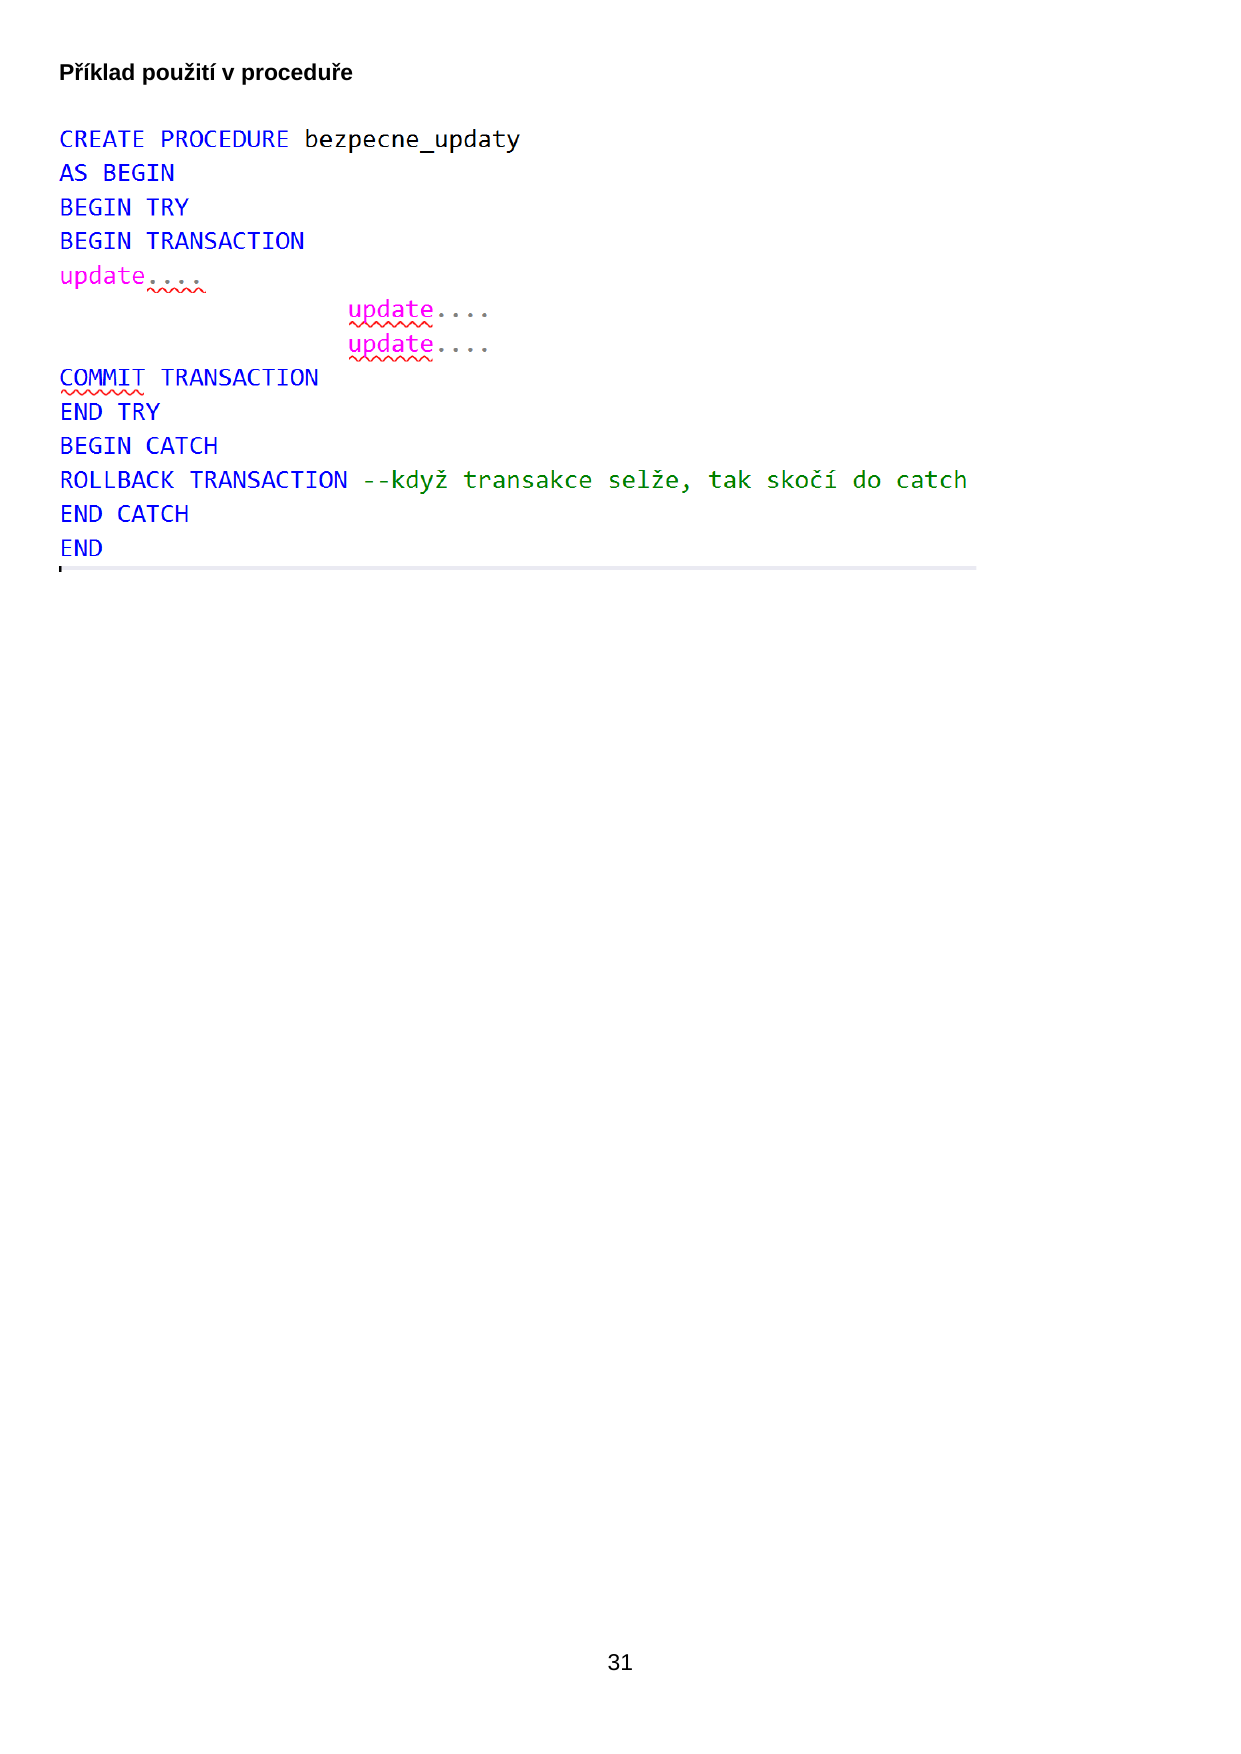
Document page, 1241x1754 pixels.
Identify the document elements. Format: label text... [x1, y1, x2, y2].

picture [58, 126, 977, 572]
text Příklad použití v proceduře [59, 59, 1181, 85]
